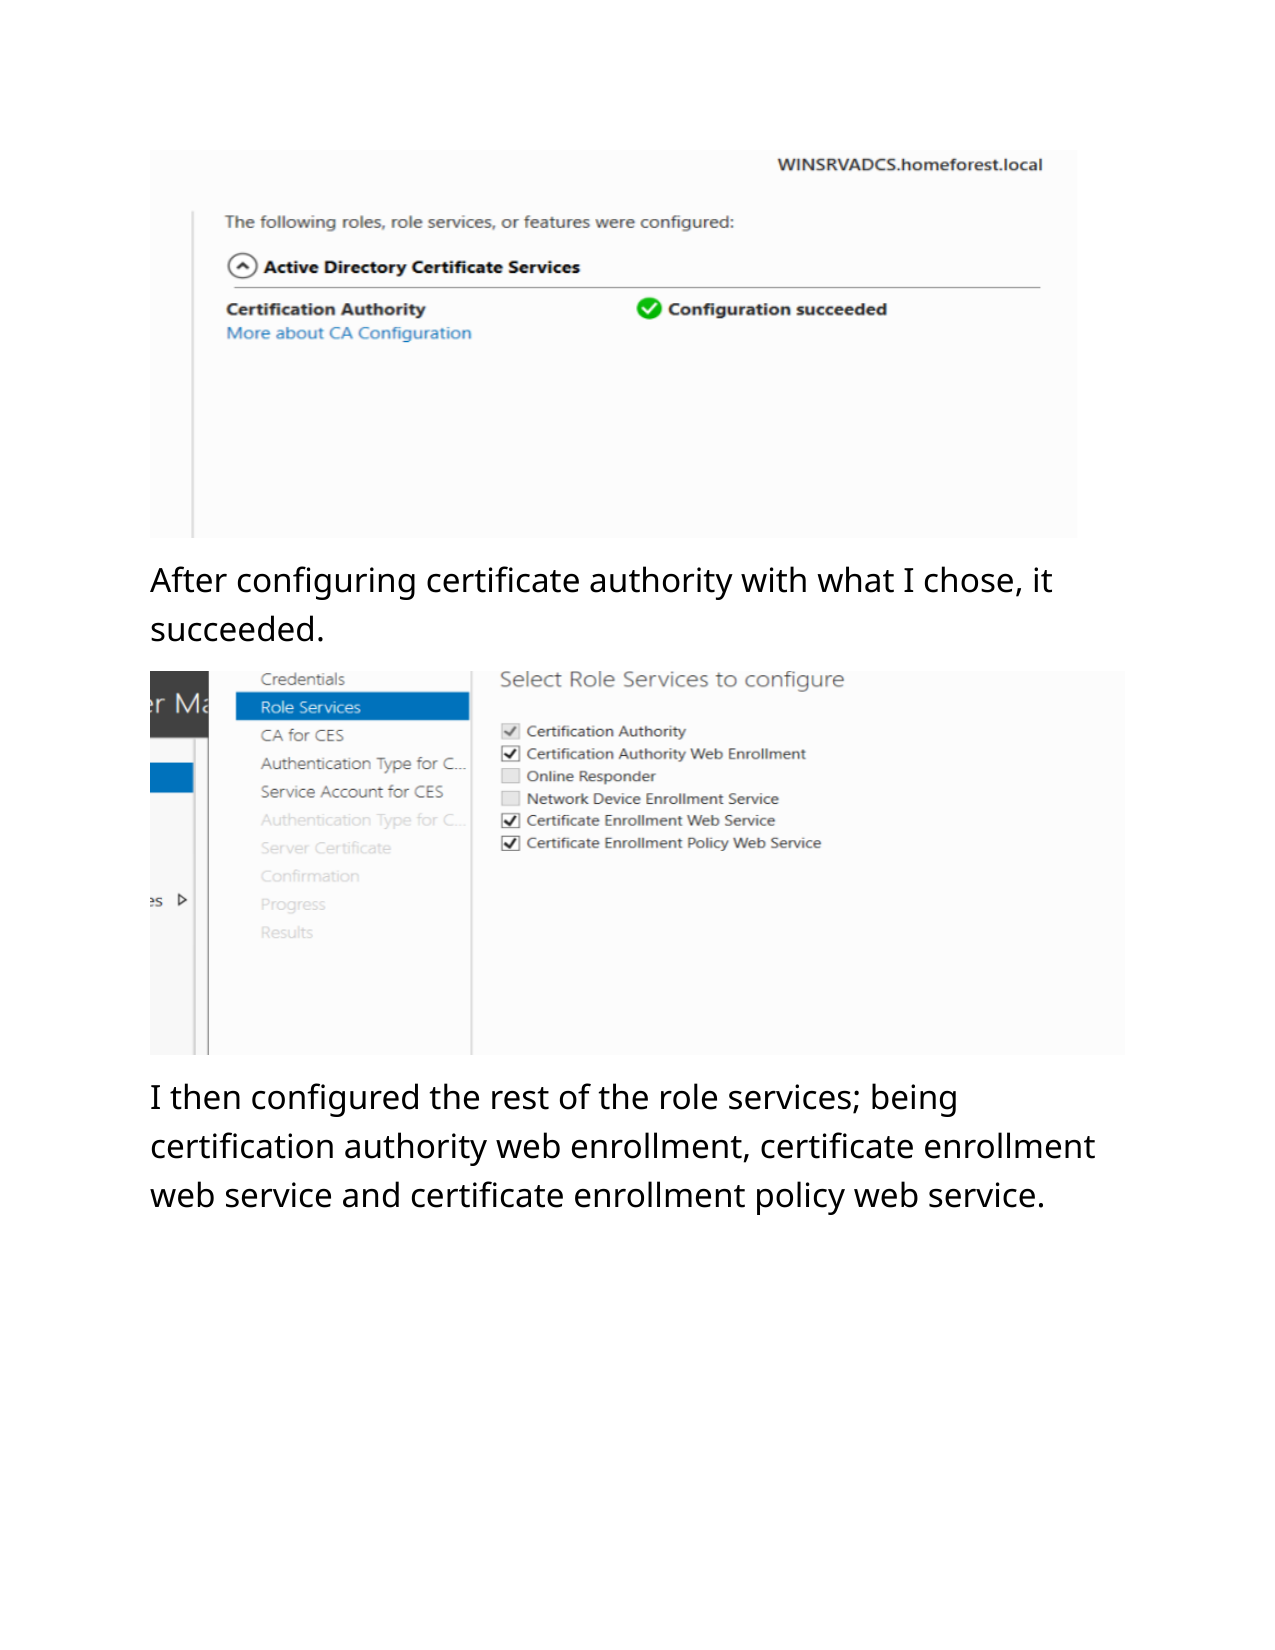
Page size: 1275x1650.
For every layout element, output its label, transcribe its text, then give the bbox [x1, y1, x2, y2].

text After configuring certificate authority with what I chose, it succeeded. [150, 557, 1125, 651]
picture [150, 671, 1125, 1055]
picture [150, 150, 1078, 538]
text I then configured the rest of the role services; being certification authority web enrollment, certificate enrollment web service and certificate enrollment policy web service. [150, 1074, 1125, 1217]
